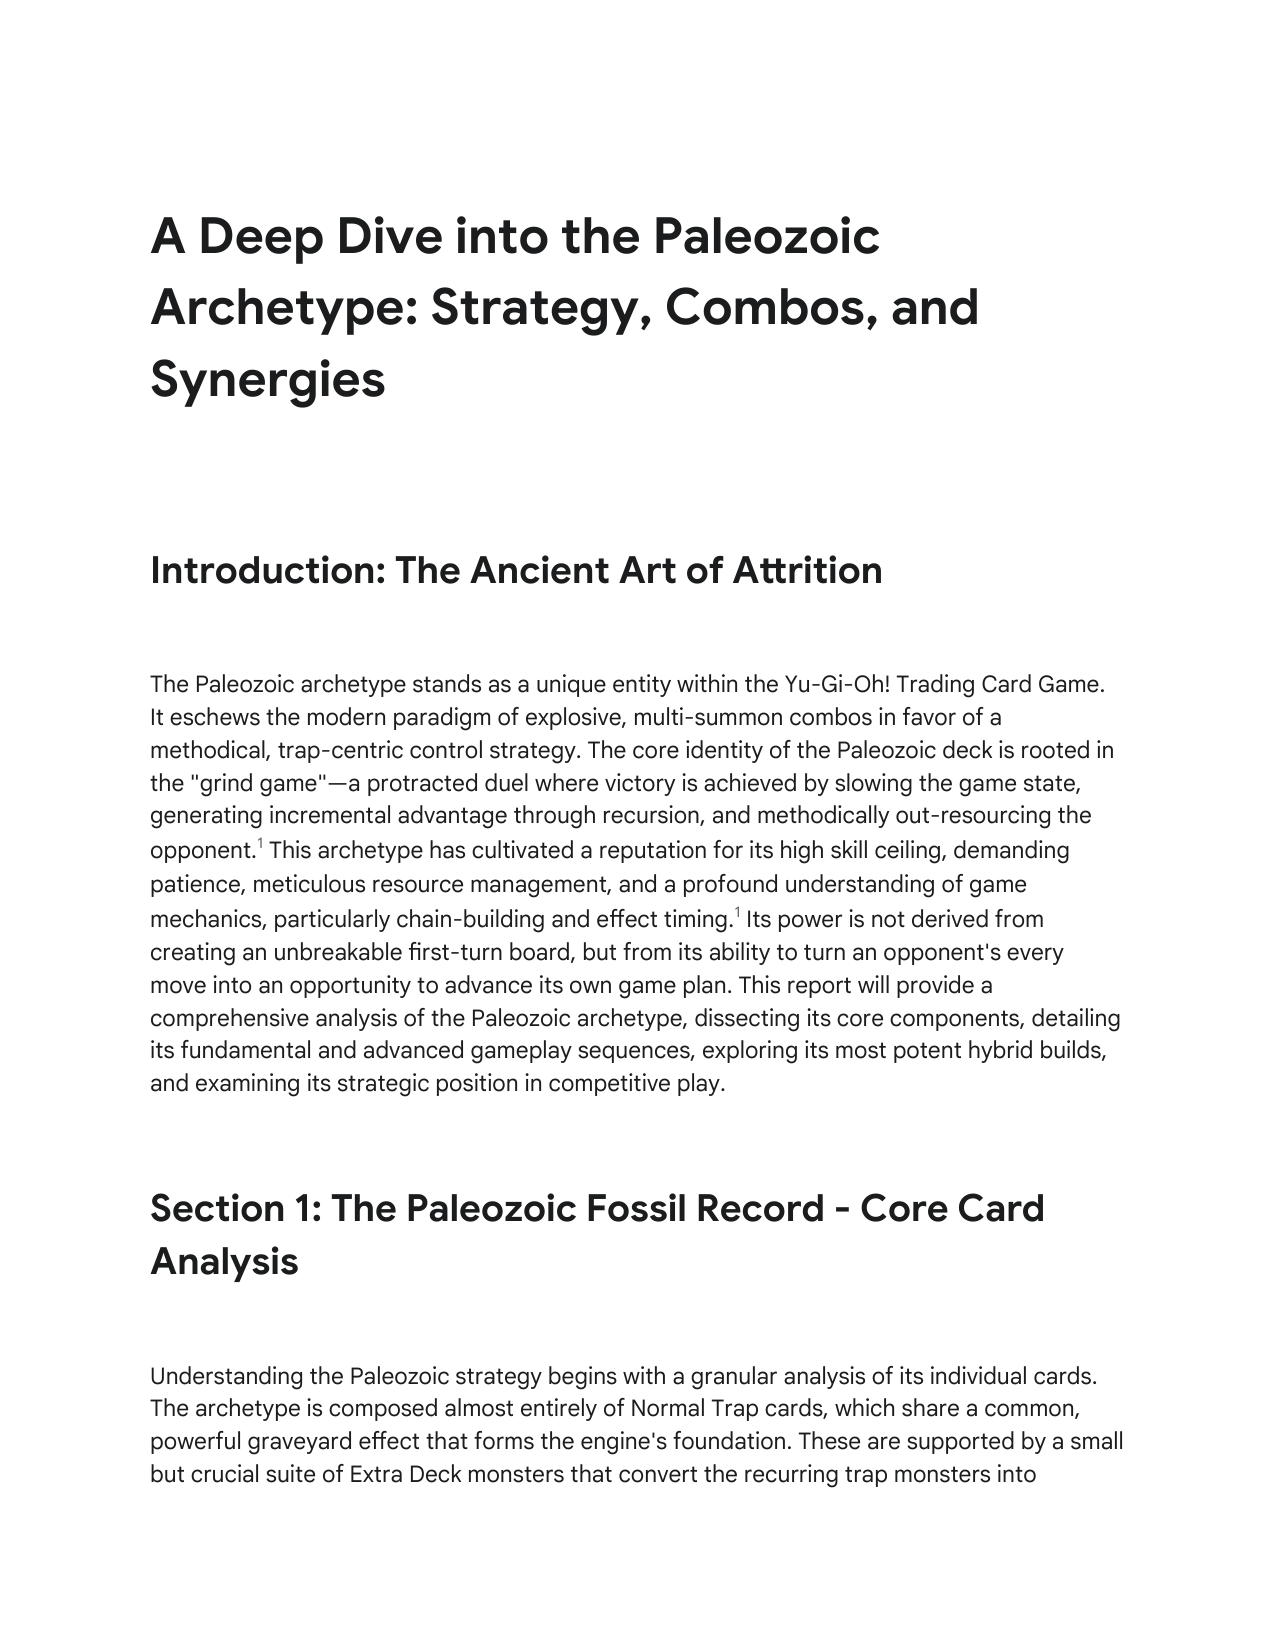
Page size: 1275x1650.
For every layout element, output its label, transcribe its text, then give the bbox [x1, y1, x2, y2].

subtitle Introduction: The Ancient Art of Attrition [150, 547, 1125, 594]
subtitle Section 1: The Paleozoic Fossil Record - Core Card Analysis [150, 1185, 1125, 1285]
subtitle A Deep Dive into the Paleozoic Archetype: Strategy, Combos, and Synergies [150, 205, 1125, 410]
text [150, 1362, 1125, 1489]
text The Paleozoic archetype stands as a unique entity within the Yu-Gi-Oh! Trading Card Game. It eschews the modern paradigm of explosive, multi-summon combos in favor of a methodical, trap-centric control strategy. The core identity of the Paleozoic deck is rooted in the "grind game"—a protracted duel where victory is achieved by slowing the game state, generating incremental advantage through recursion, and methodically out-resourcing the opponent.1 This archetype has cultivated a reputation for its high skill ceiling, demanding patience, meticulous resource management, and a profound understanding of game mechanics, particularly chain-building and effect timing.1 Its power is not derived from creating an unbreakable first-turn board, but from its ability to turn an opponent's every move into an opportunity to advance its own game plan. This report will provide a comprehensive analysis of the Paleozoic archetype, dissecting its core components, detailing its fundamental and advanced gameplay sequences, exploring its most potent hybrid builds, and examining its strategic position in competitive play. [150, 671, 1125, 1098]
